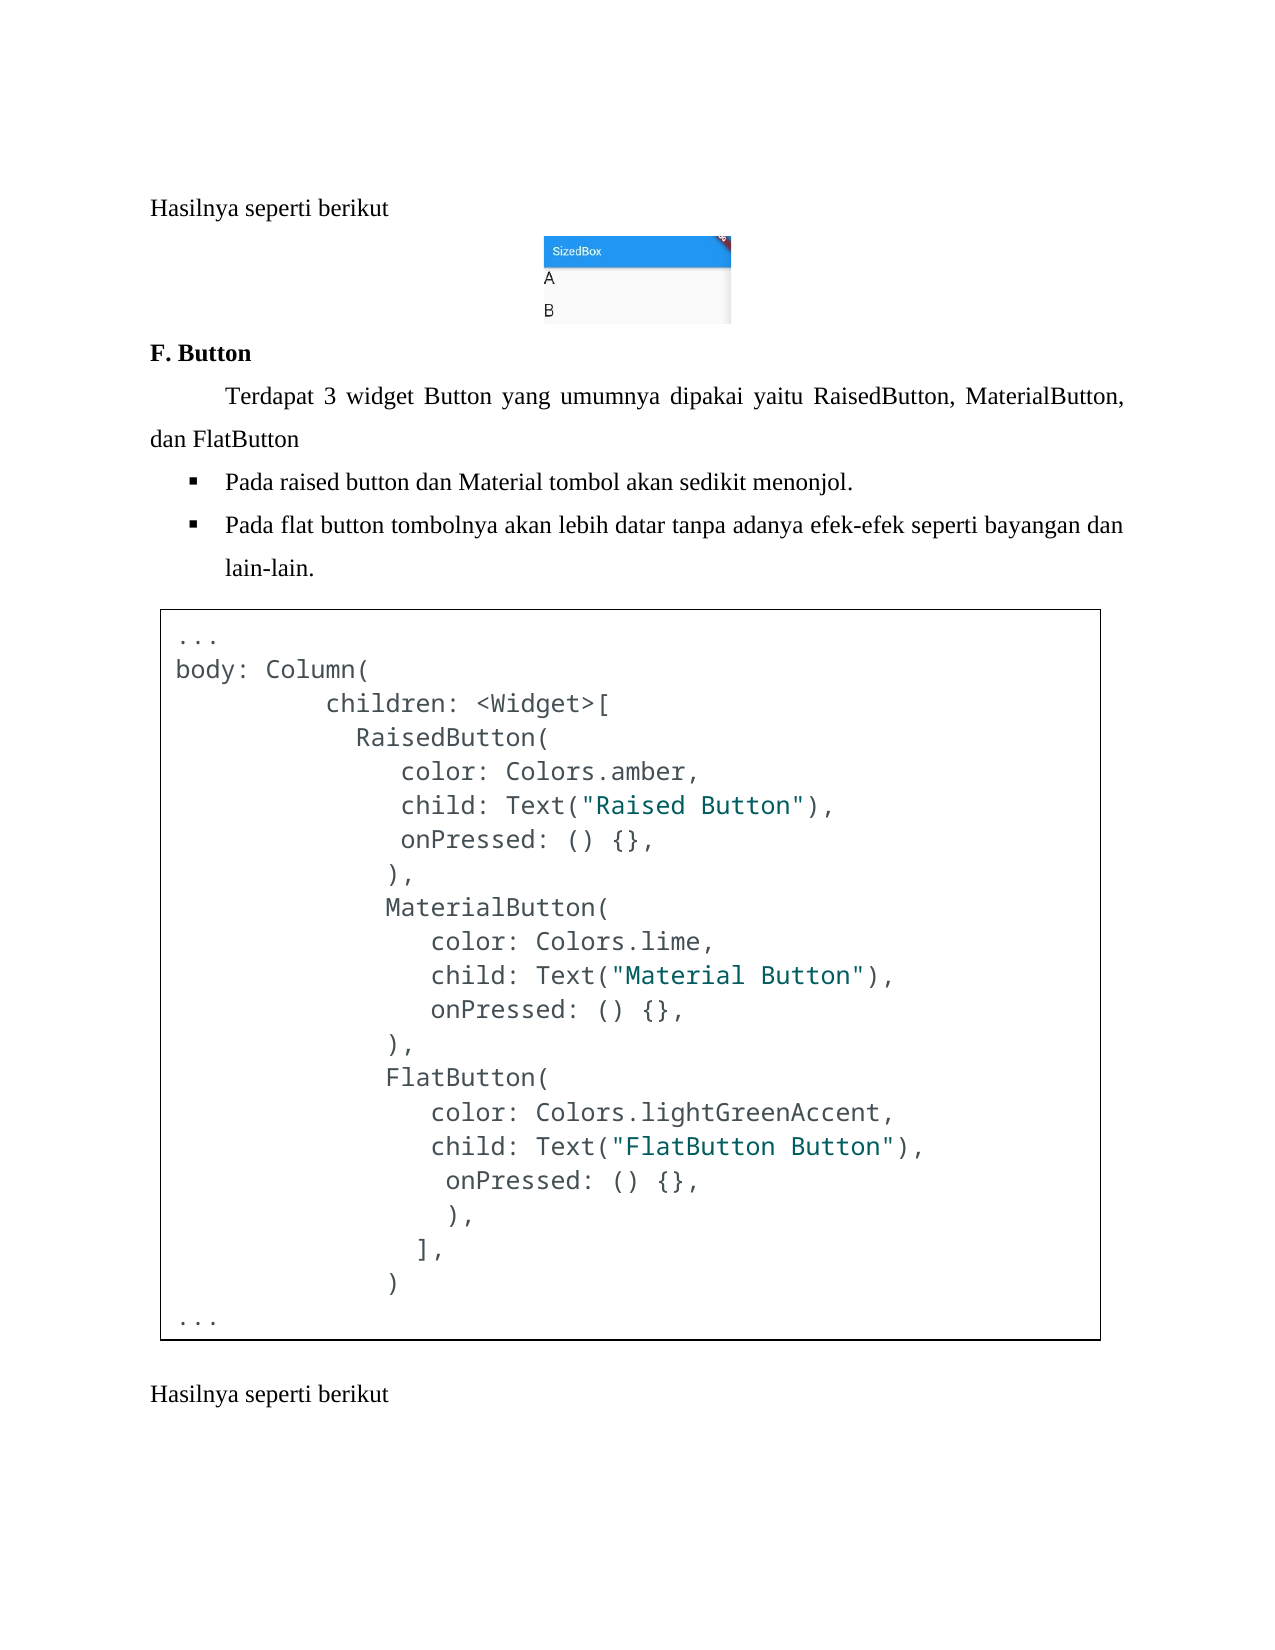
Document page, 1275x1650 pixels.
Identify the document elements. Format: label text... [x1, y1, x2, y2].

text Terdapat 3 widget Button yang umumnya dipakai yaitu RaisedButton, MaterialButton, dan FlatButton [150, 381, 1125, 453]
text F. Button [150, 338, 1125, 366]
picture [543, 236, 732, 324]
text Hasilnya seperti berikut [150, 596, 1125, 1408]
text Hasilnya seperti berikut [150, 193, 1125, 222]
list Pada raised button dan Material tombol akan sedikit menonjol. [187, 467, 1125, 496]
list Pada flat button tombolnya akan lebih datar tanpa adanya efek-efek seperti bayangan dan lain-lain. [187, 510, 1125, 582]
